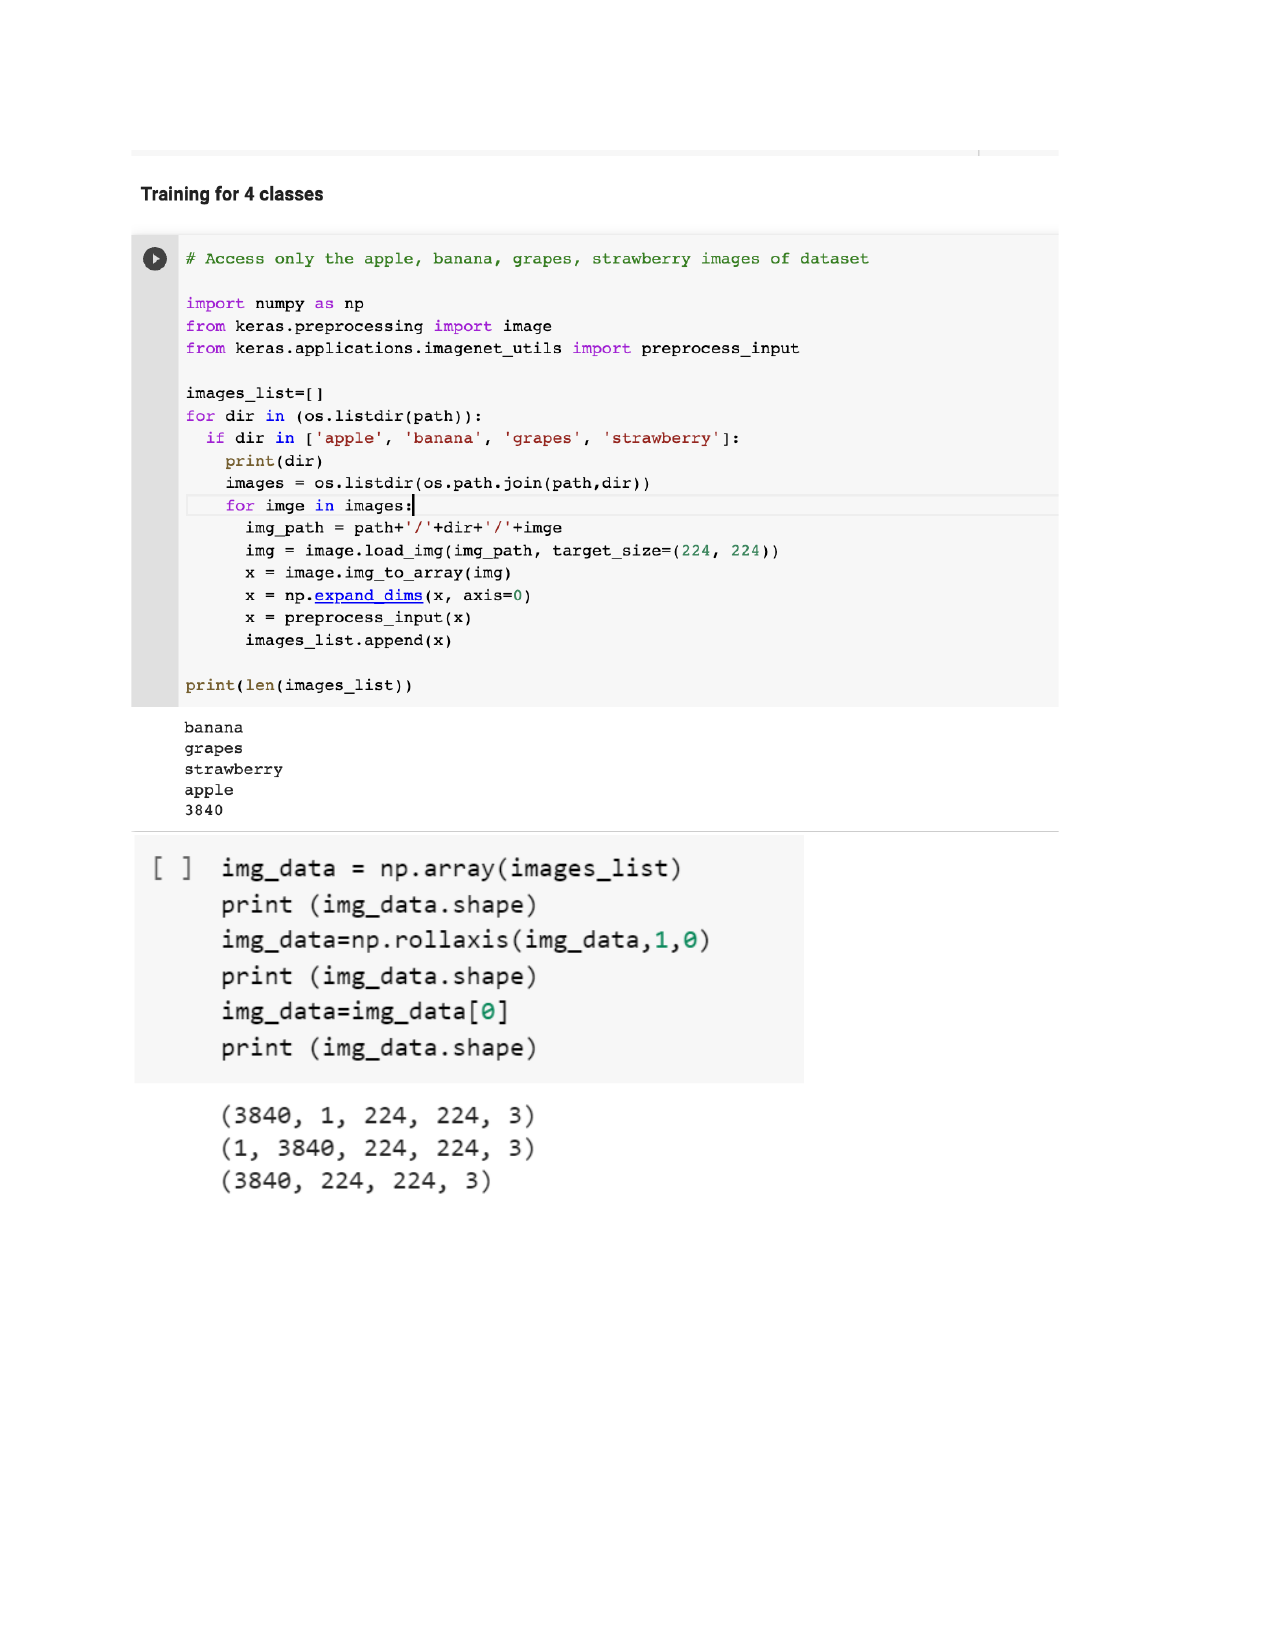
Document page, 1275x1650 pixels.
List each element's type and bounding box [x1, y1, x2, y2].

picture [131, 835, 804, 1230]
picture [131, 150, 1059, 832]
